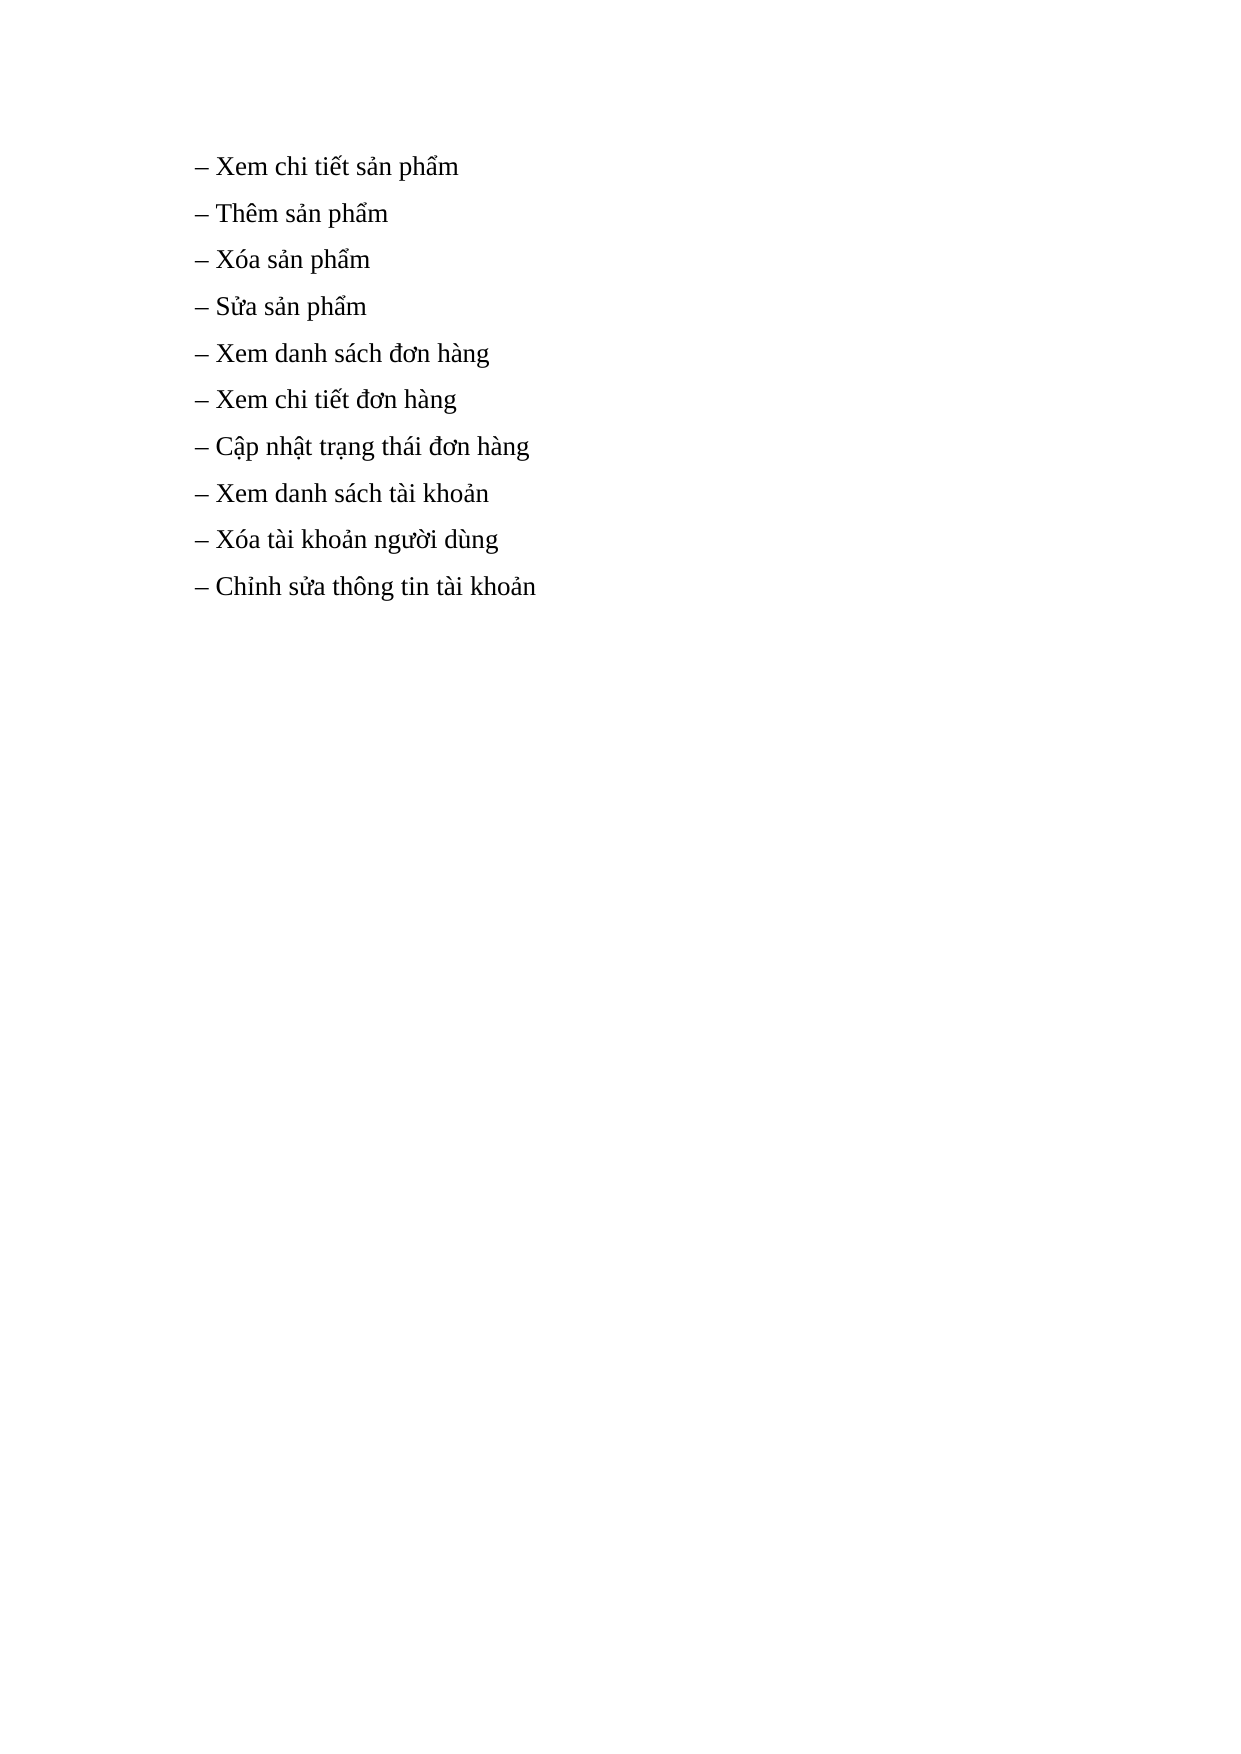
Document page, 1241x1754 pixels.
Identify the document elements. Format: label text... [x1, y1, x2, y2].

text – Cập nhật trạng thái đơn hàng [195, 430, 1090, 461]
text – Chỉnh sửa thông tin tài khoản [195, 570, 1090, 601]
text – Thêm sản phẩm [195, 197, 1090, 228]
text – Xóa tài khoản người dùng [195, 523, 1090, 554]
text – Xóa sản phẩm [195, 243, 1090, 274]
text – Xem chi tiết đơn hàng [195, 383, 1090, 414]
text – Xem danh sách tài khoản [195, 477, 1090, 508]
text – Sửa sản phẩm [195, 290, 1090, 321]
text – Xem chi tiết sản phẩm [195, 150, 1090, 181]
text – Xem danh sách đơn hàng [195, 337, 1090, 368]
